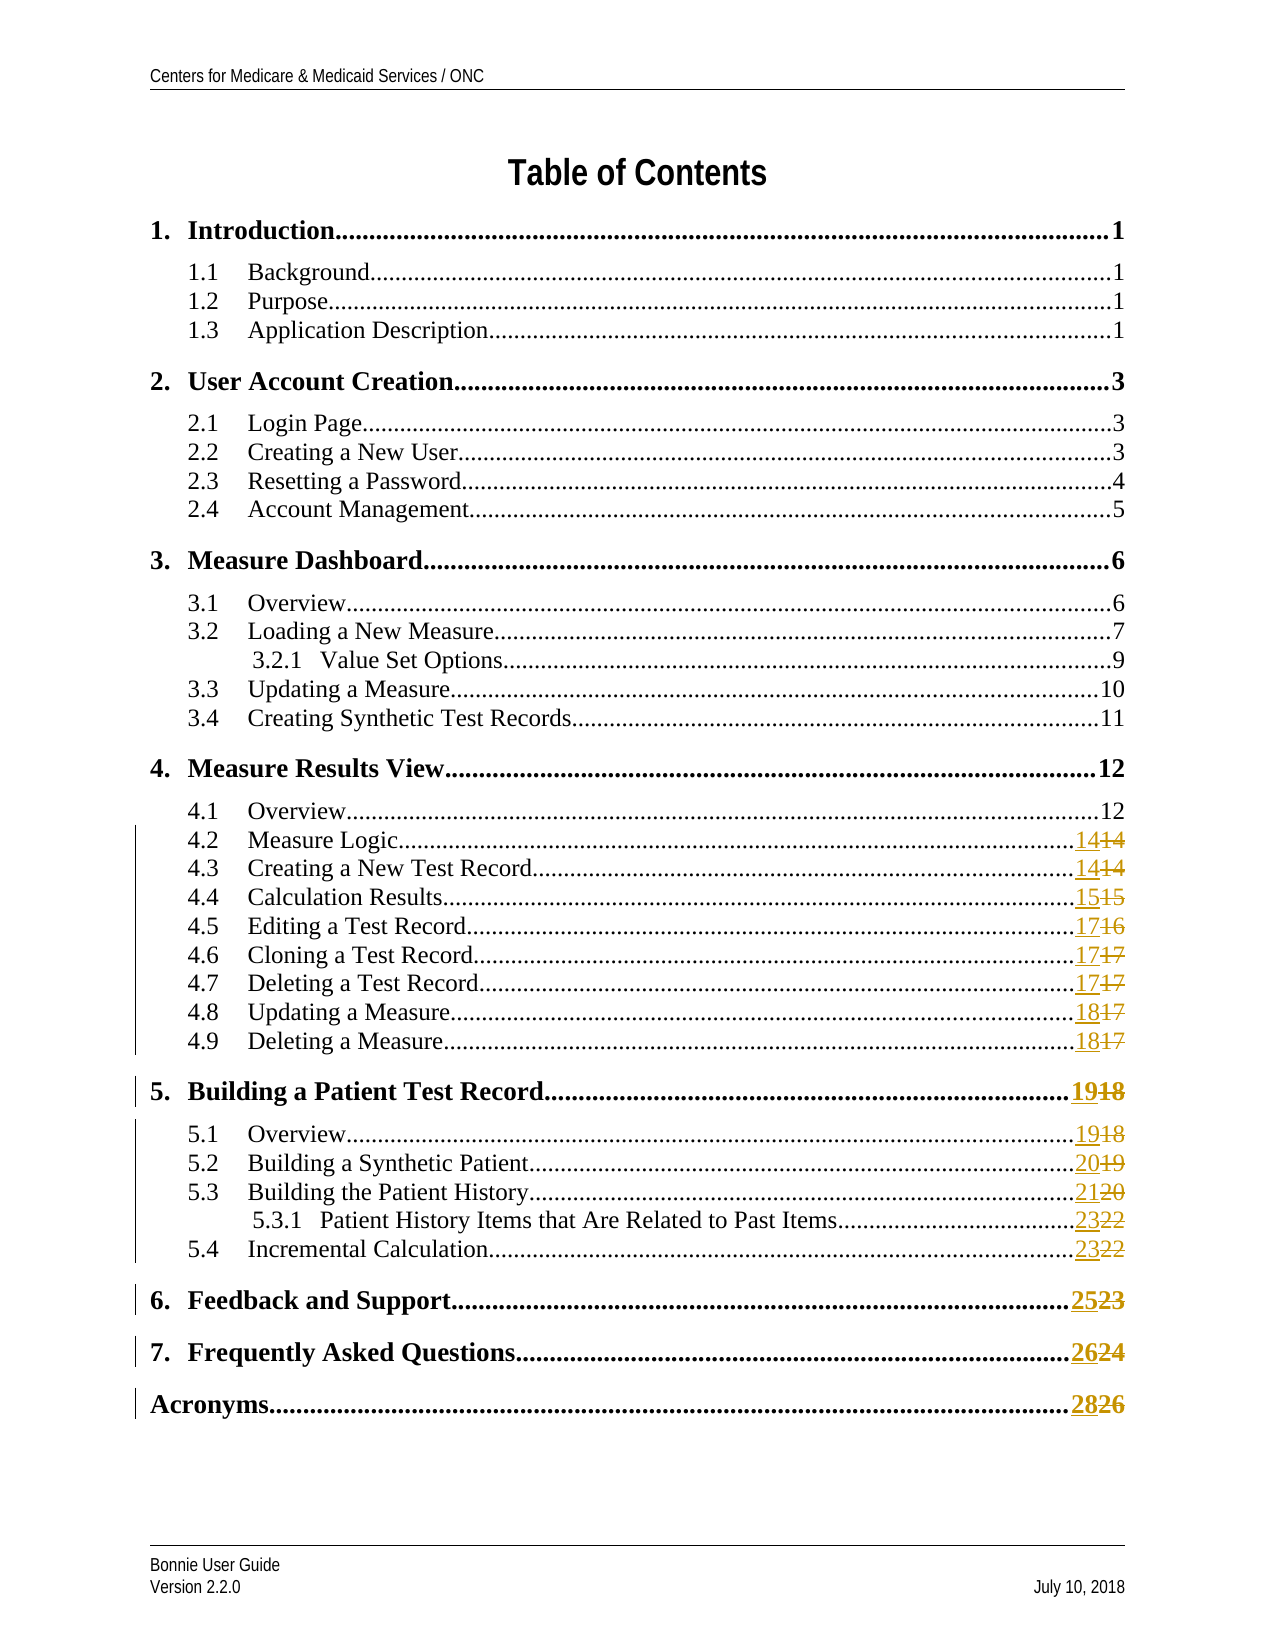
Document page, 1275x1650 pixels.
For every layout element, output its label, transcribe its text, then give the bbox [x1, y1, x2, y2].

text 3. Measure Dashboard 6 [150, 544, 1125, 575]
text Table of Contents [150, 150, 1125, 193]
text 2.3 Resetting a Password 4 [187, 466, 1125, 494]
text 3.1 Overview 6 [187, 588, 1125, 616]
text 3.4 Creating Synthetic Test Records 11 [187, 703, 1125, 731]
text 4.4 Calculation Results [187, 882, 1125, 911]
text 1.3 Application Description 1 [187, 315, 1125, 344]
text 5.3 Building the Patient History [187, 1177, 1125, 1205]
text 5. Building a Patient Test Record [150, 1076, 1125, 1107]
text 4.9 Deleting a Measure [187, 1026, 1125, 1055]
text 4.3 Creating a New Test Record [187, 853, 1125, 882]
text 1.2 Purpose 1 [187, 286, 1125, 315]
text 5.4 Incremental Calculation [187, 1234, 1125, 1263]
text 4.2 Measure Logic [187, 825, 1125, 853]
text 5.2 Building a Synthetic Patient [187, 1148, 1125, 1177]
text 4.7 Deleting a Test Record [187, 968, 1125, 997]
text 2.2 Creating a New User 3 [187, 437, 1125, 466]
text 2. User Account Creation 3 [150, 364, 1125, 396]
text 7. Frequently Asked Questions [150, 1336, 1125, 1367]
text 4. Measure Results View 12 [150, 752, 1125, 783]
text Acronyms [150, 1388, 1125, 1419]
text 5.1 Overview [187, 1119, 1125, 1148]
text 3.2.1 Value Set Options 9 [252, 645, 1125, 674]
text 2.1 Login Page 3 [187, 408, 1125, 437]
text 6. Feedback and Support [150, 1284, 1125, 1315]
text 3.3 Updating a Measure 10 [187, 674, 1125, 703]
text 4.5 Editing a Test Record [187, 911, 1125, 940]
text 4.8 Updating a Measure [187, 997, 1125, 1026]
text 1.1 Background 1 [187, 257, 1125, 286]
text 5.3.1 Patient History Items that Are Related to Past Items [252, 1205, 1125, 1234]
text 3.2 Loading a New Measure 7 [187, 616, 1125, 645]
text 1. Introduction 1 [150, 214, 1125, 245]
text 4.6 Cloning a Test Record [187, 940, 1125, 968]
text 4.1 Overview 12 [187, 796, 1125, 825]
text 2.4 Account Management 5 [187, 494, 1125, 523]
